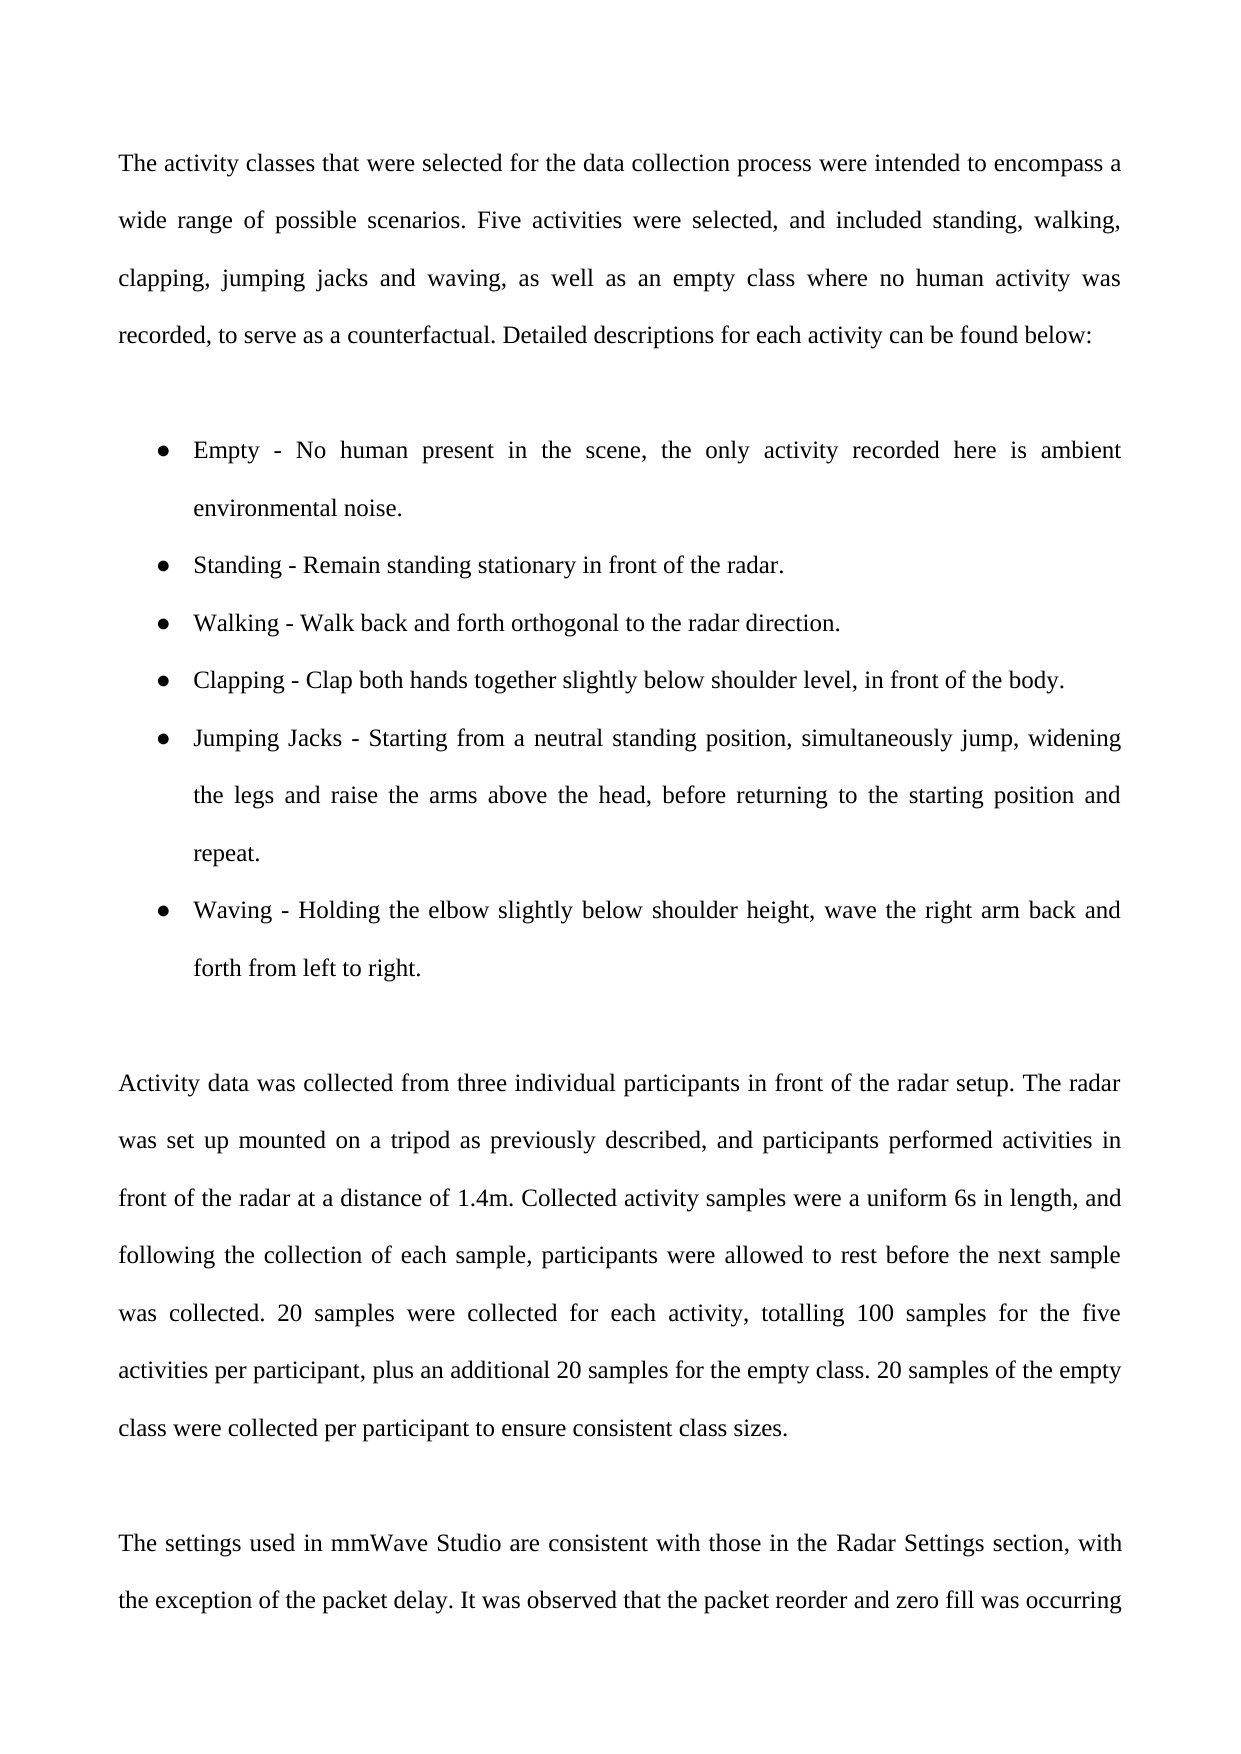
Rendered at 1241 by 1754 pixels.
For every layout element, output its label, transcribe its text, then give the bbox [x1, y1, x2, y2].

text The activity classes that were selected for the data collection process were intended to encompass a wide range of possible scenarios. Five activities were selected, and included standing, walking, clapping, jumping jacks and waving, as well as an empty class where no human activity was recorded, to serve as a counterfactual. Detailed descriptions for each activity can be found below: [118, 148, 1122, 349]
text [118, 1528, 1122, 1614]
text Activity data was collected from three individual participants in front of the radar setup. The radar was set up mounted on a tripod as previously described, and participants performed activities in front of the radar at a distance of 1.4m. Collected activity samples were a uniform 6s in length, and following the collection of each sample, participants were allowed to rest before the next sample was collected. 20 samples were collected for each activity, totalling 100 samples for the five activities per participant, plus an additional 20 samples for the empty class. 20 samples of the empty class were collected per participant to ensure consistent class sizes. [118, 1068, 1122, 1441]
list Walking - Walk back and forth orthogonal to the radar direction. [156, 608, 1122, 636]
list Clapping - Clap both hands together slightly below shoulder level, in front of the body. [156, 665, 1122, 694]
list Standing - Remain standing stationary in front of the radar. [156, 550, 1122, 579]
list Jumping Jacks - Starting from a neutral standing position, simultaneously jump, widening the legs and raise the arms above the head, before returning to the starting position and repeat. [156, 723, 1122, 866]
list Empty - No human present in the scene, the only activity recorded here is ambient environmental noise. [156, 435, 1122, 521]
list Waving - Holding the elbow slightly below shoulder height, wave the right arm back and forth from left to right. [156, 895, 1122, 981]
